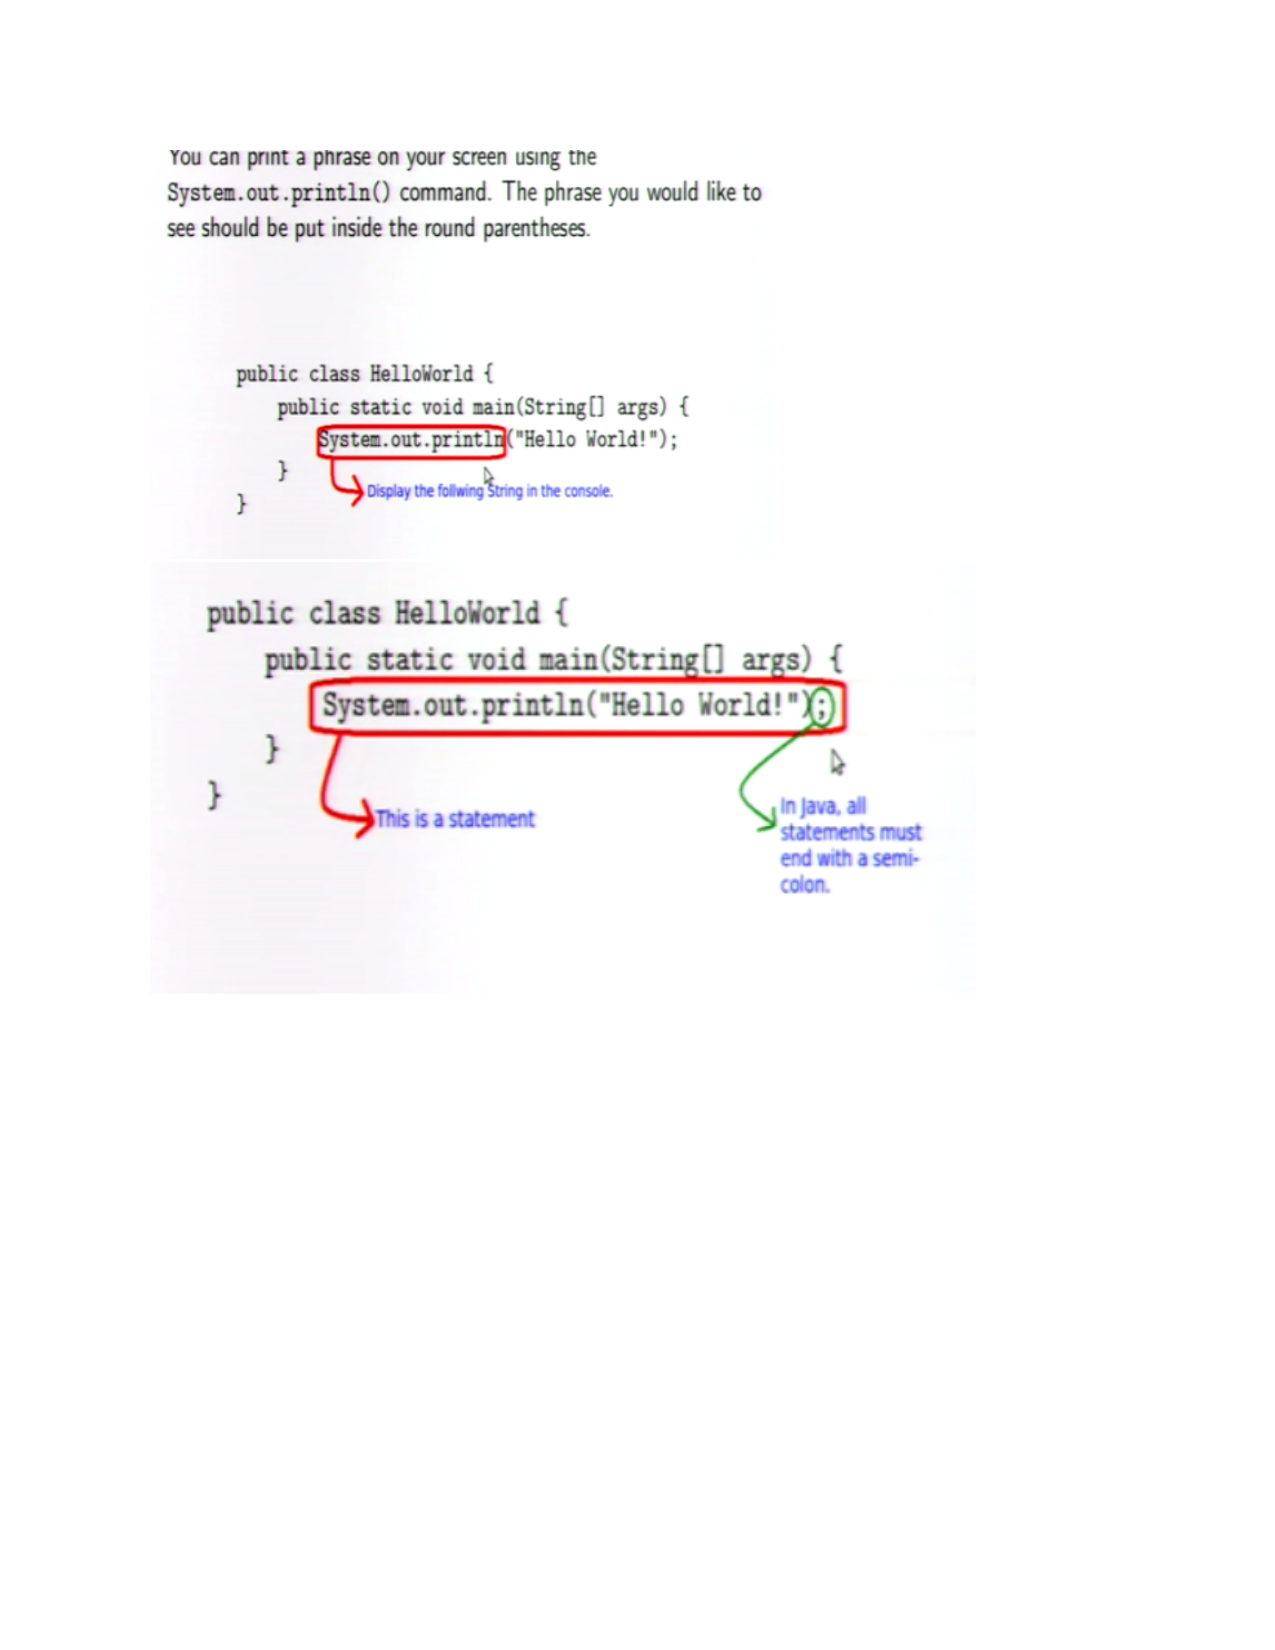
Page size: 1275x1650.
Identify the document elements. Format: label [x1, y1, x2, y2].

picture [150, 150, 772, 559]
picture [150, 562, 977, 994]
